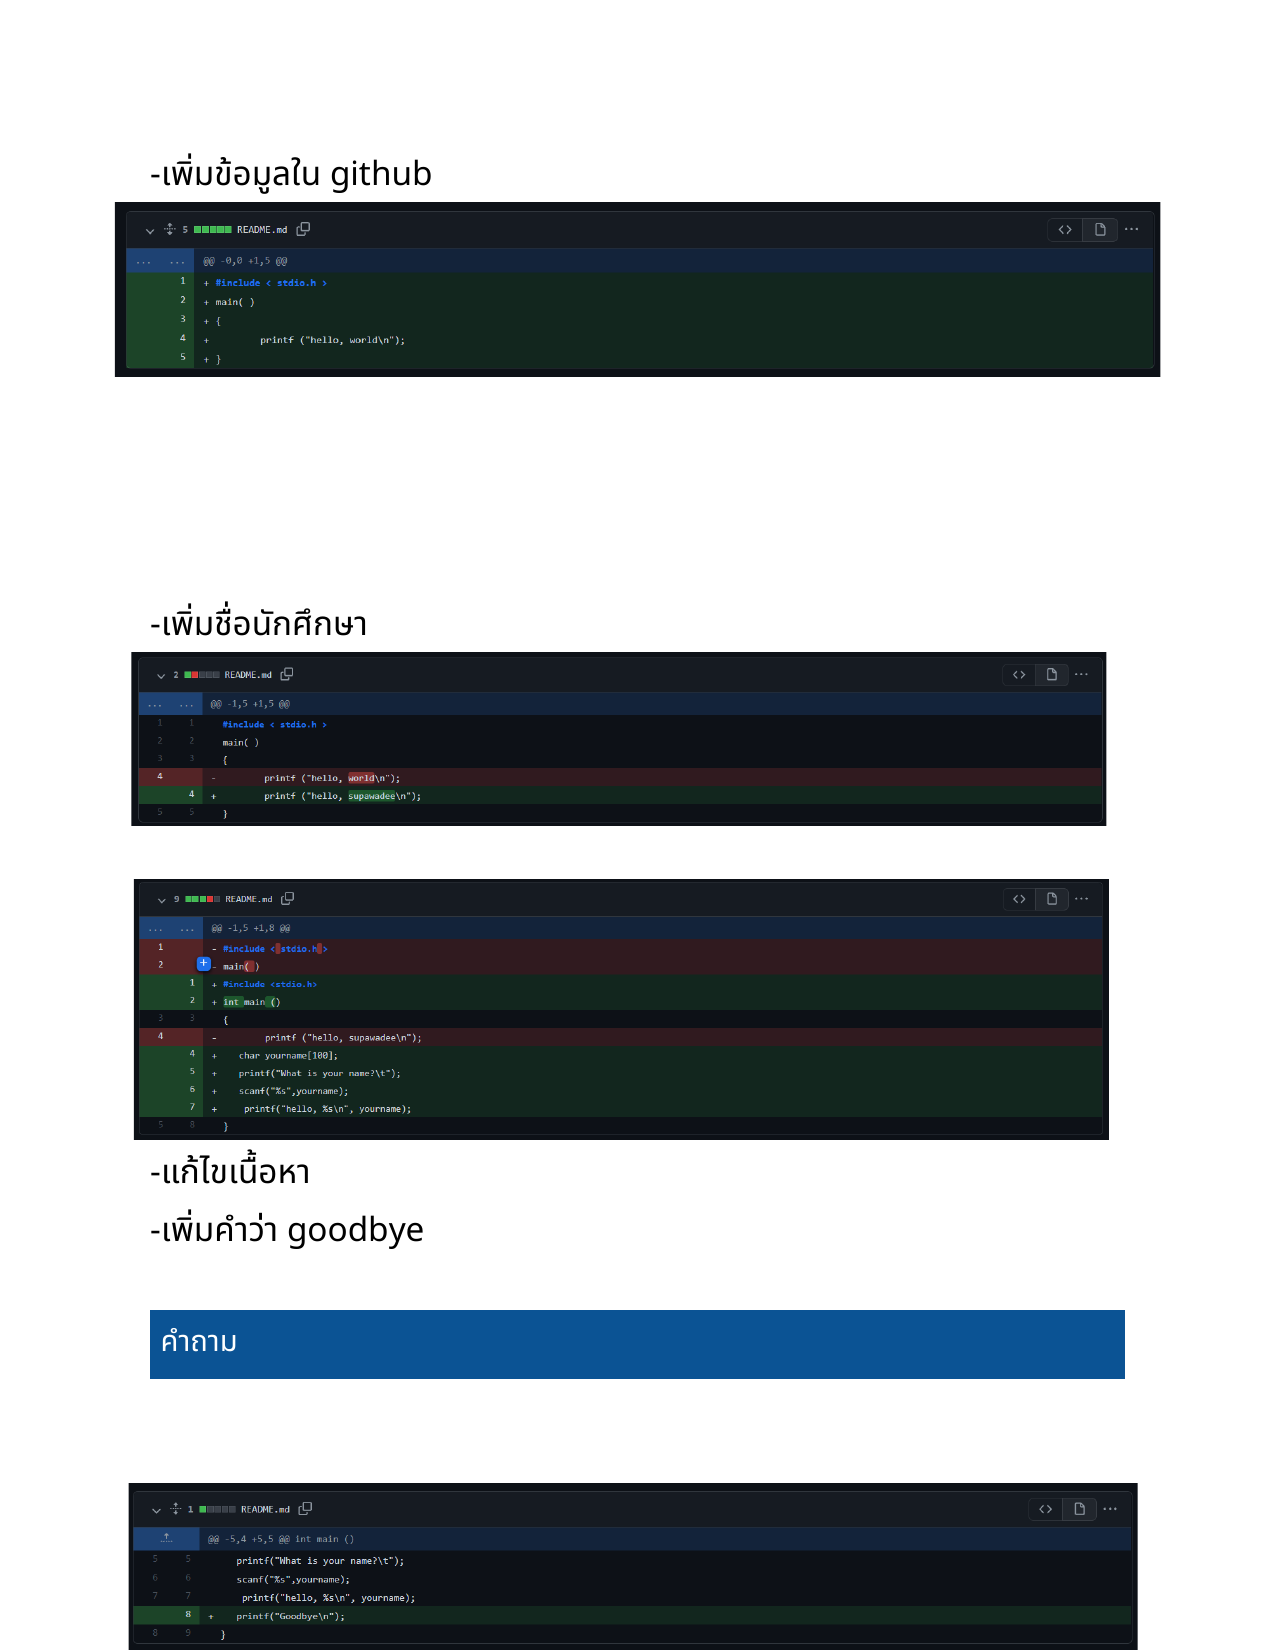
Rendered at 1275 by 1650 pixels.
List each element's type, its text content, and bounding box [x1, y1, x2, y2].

picture [133, 879, 1109, 1140]
table_header คำถาม [150, 1310, 1125, 1379]
text -เพิ่มชื่อนักศึกษา [150, 599, 1125, 650]
picture [114, 202, 1161, 377]
picture [131, 652, 1107, 826]
text -เพิ่มคำว่า goodbye [150, 1206, 1125, 1257]
text -เพิ่มข้อมูลใน github [150, 150, 1125, 201]
picture [128, 1483, 1138, 1650]
